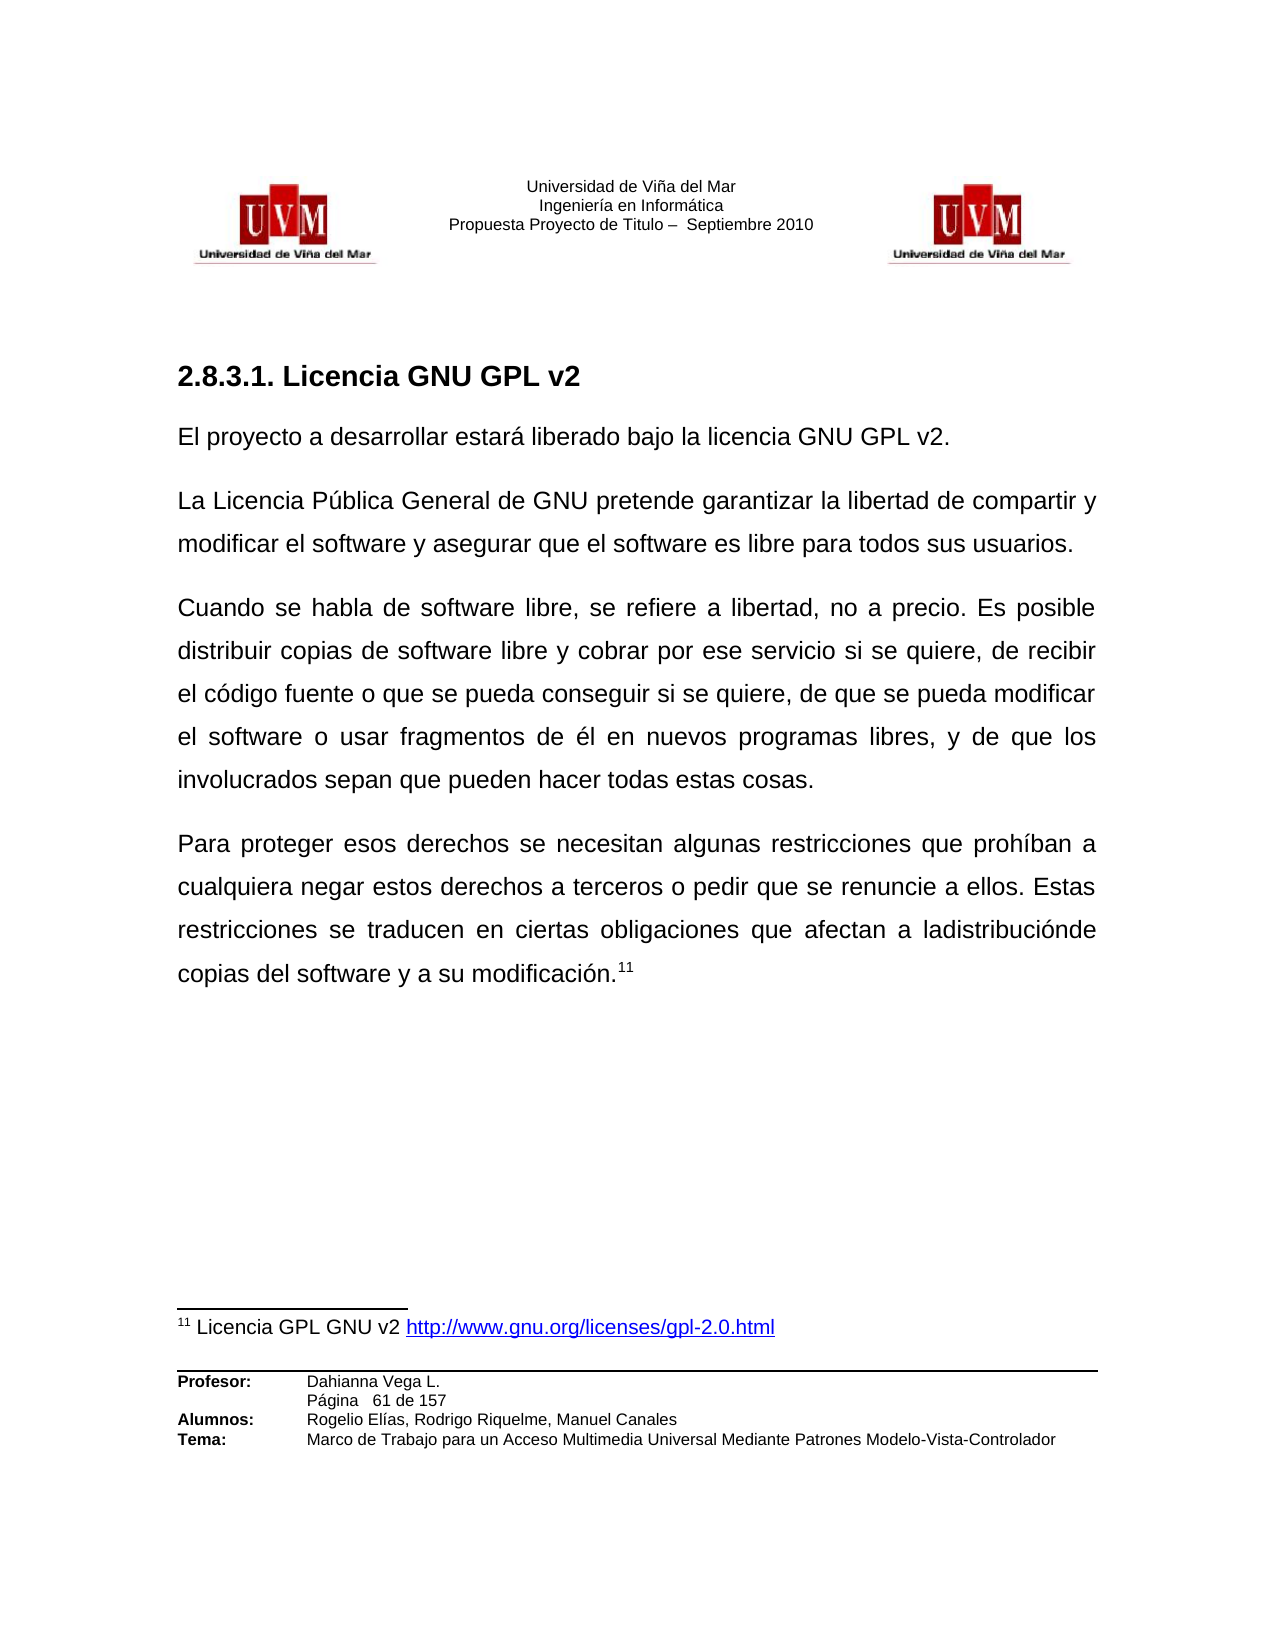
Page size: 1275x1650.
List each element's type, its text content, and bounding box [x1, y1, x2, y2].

text Cuando se habla de software libre, se refiere a libertad, no a precio. Es posible distribuir copias de software libre y cobrar por ese servicio si se quiere, de recibir el código fuente o que se pueda conseguir si se quiere, de que se pueda modificar el software o usar fragmentos de él en nuevos programas libres, y de que los involucrados sepan que pueden hacer todas estas cosas. [177, 593, 1098, 794]
text La Licencia Pública General de GNU pretende garantizar la libertad de compartir y modificar el software y asegurar que el software es libre para todos sus usuarios. [177, 486, 1098, 557]
subtitle 2.8.3.1. Licencia GNU GPL v2 [177, 359, 1098, 392]
text El proyecto a desarrollar estará liberado bajo la licencia GNU GPL v2. [177, 422, 1098, 450]
text Para proteger esos derechos se necesitan algunas restricciones que prohíban a cualquiera negar estos derechos a terceros o pedir que se renuncie a ellos. Estas restricciones se traducen en ciertas obligaciones que afectan a ladistribuciónde copias del software y a su modificación. [177, 829, 1098, 987]
picture [871, 176, 1084, 267]
picture [177, 176, 390, 267]
